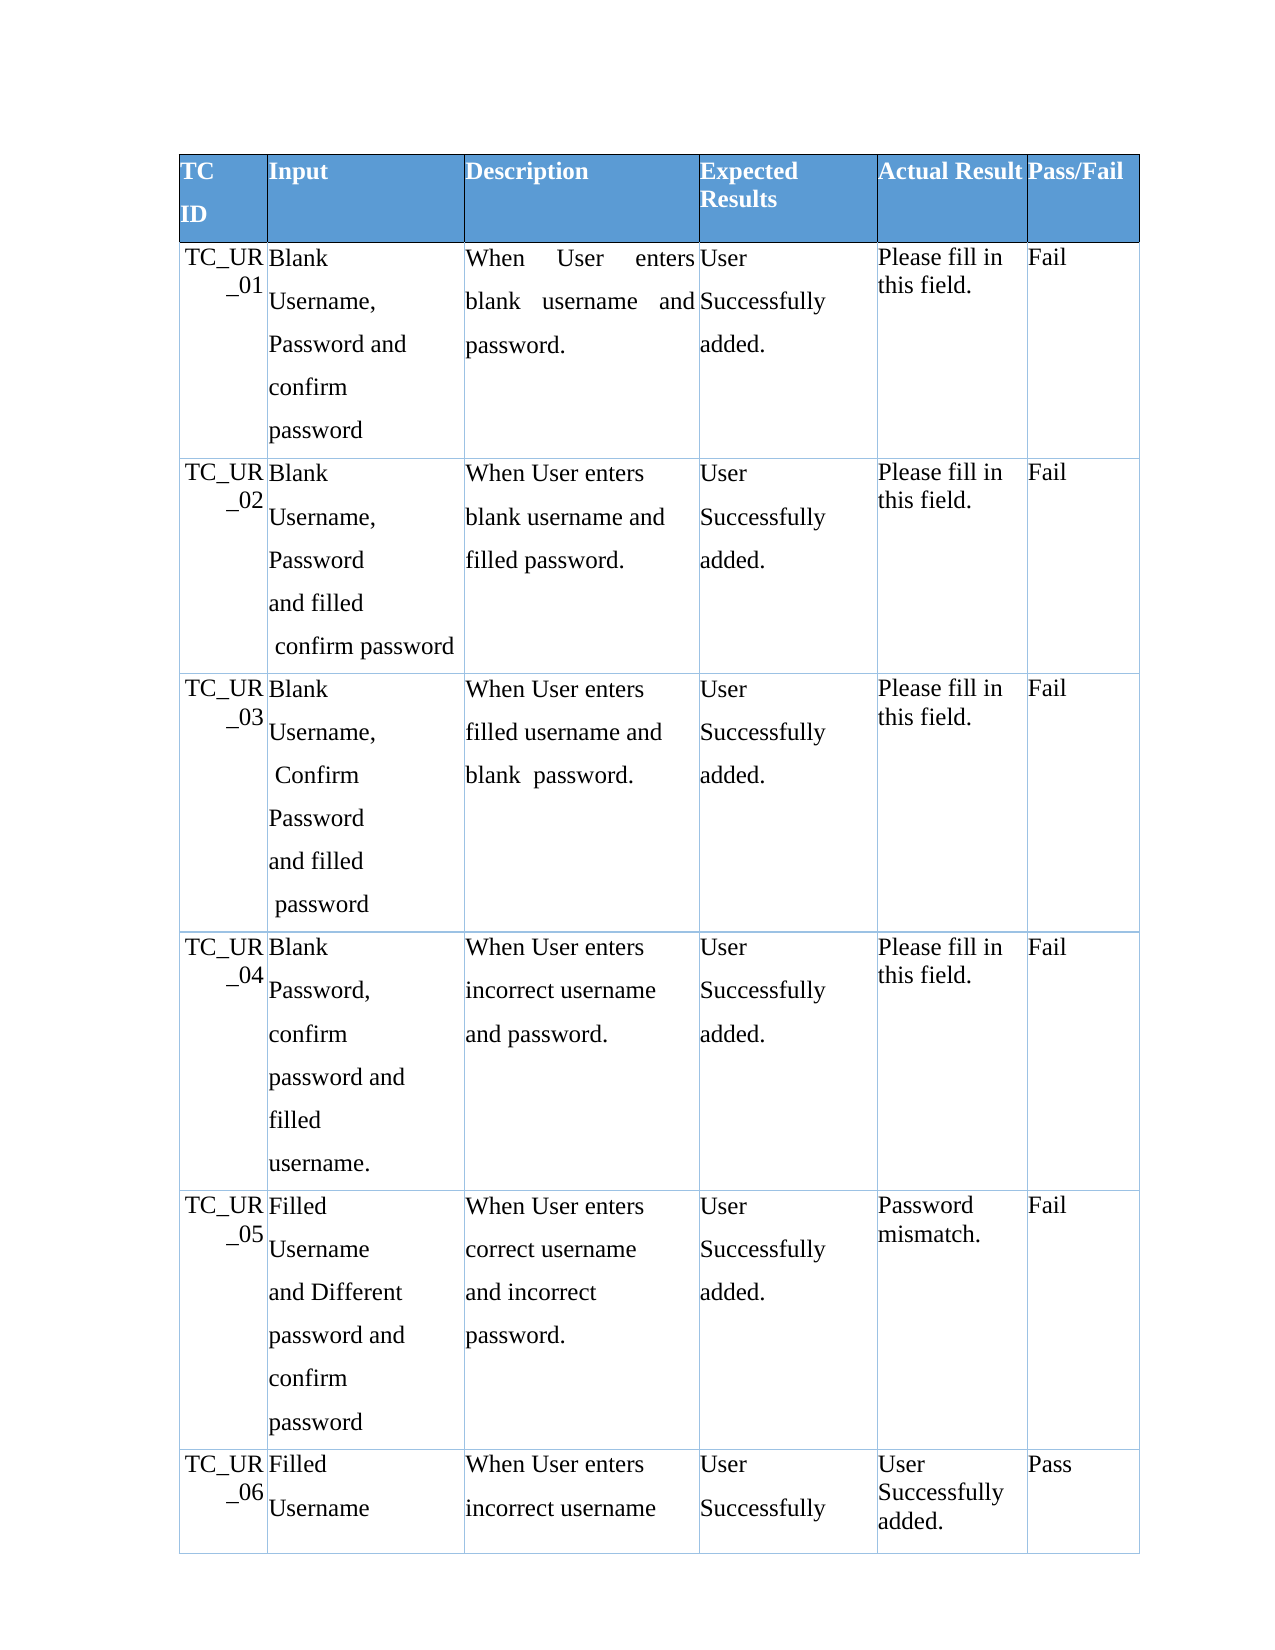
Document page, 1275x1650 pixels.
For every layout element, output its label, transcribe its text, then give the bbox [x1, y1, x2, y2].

table_header Actual Result [878, 155, 1027, 242]
table_cell When User enters incorrect username and password. [465, 933, 699, 1190]
table_cell Blank Username, Password and filled confirm password [268, 459, 464, 673]
table_cell TC_UR_06 [180, 1450, 267, 1553]
table_cell TC_UR_04 [180, 933, 267, 1190]
table_cell Pass [1028, 1450, 1139, 1553]
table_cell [700, 1450, 877, 1553]
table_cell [465, 1450, 699, 1553]
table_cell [268, 1450, 464, 1553]
table_header TC ID [180, 155, 267, 242]
table_cell When User enters blank username and filled password. [465, 459, 699, 673]
table_cell Fail [1028, 933, 1139, 1190]
table_header Input [268, 155, 464, 242]
table_cell TC_UR_05 [180, 1191, 267, 1448]
table_cell Fail [1028, 1191, 1139, 1448]
table_cell User Successfully added. [700, 1191, 877, 1448]
table_cell TC_UR_02 [180, 459, 267, 673]
table_cell User Successfully added. [700, 933, 877, 1190]
table_cell Fail [1028, 459, 1139, 673]
table_cell User Successfully added. [700, 459, 877, 673]
table_cell Blank Username, Password and confirm password [268, 243, 464, 457]
table_cell When User enters correct username and incorrect password. [465, 1191, 699, 1448]
table_cell TC_UR_03 [180, 674, 267, 931]
table_cell Please fill in this field. [878, 933, 1027, 1190]
table_cell User Successfully added. [700, 243, 877, 457]
table_cell Password mismatch. [878, 1191, 1027, 1448]
table_header Description [465, 155, 699, 242]
table_header Expected Results [700, 155, 877, 242]
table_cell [878, 1450, 1027, 1553]
table_cell Please fill in this field. [878, 459, 1027, 673]
table_cell Please fill in this field. [878, 674, 1027, 931]
table_cell Blank Username, Confirm Password and filled password [268, 674, 464, 931]
table_cell When User enters blank username and password. [465, 243, 699, 457]
table_cell User Successfully added. [700, 674, 877, 931]
table_cell When User enters filled username and blank password. [465, 674, 699, 931]
table_cell Filled Username and Different password and confirm password [268, 1191, 464, 1448]
table_cell Please fill in this field. [878, 243, 1027, 457]
table_cell Blank Password, confirm password and filled username. [268, 933, 464, 1190]
table_cell Fail [1028, 243, 1139, 457]
table_cell TC_UR_01 [180, 243, 267, 457]
table_header Pass/Fail [1028, 155, 1139, 242]
table_cell Fail [1028, 674, 1139, 931]
